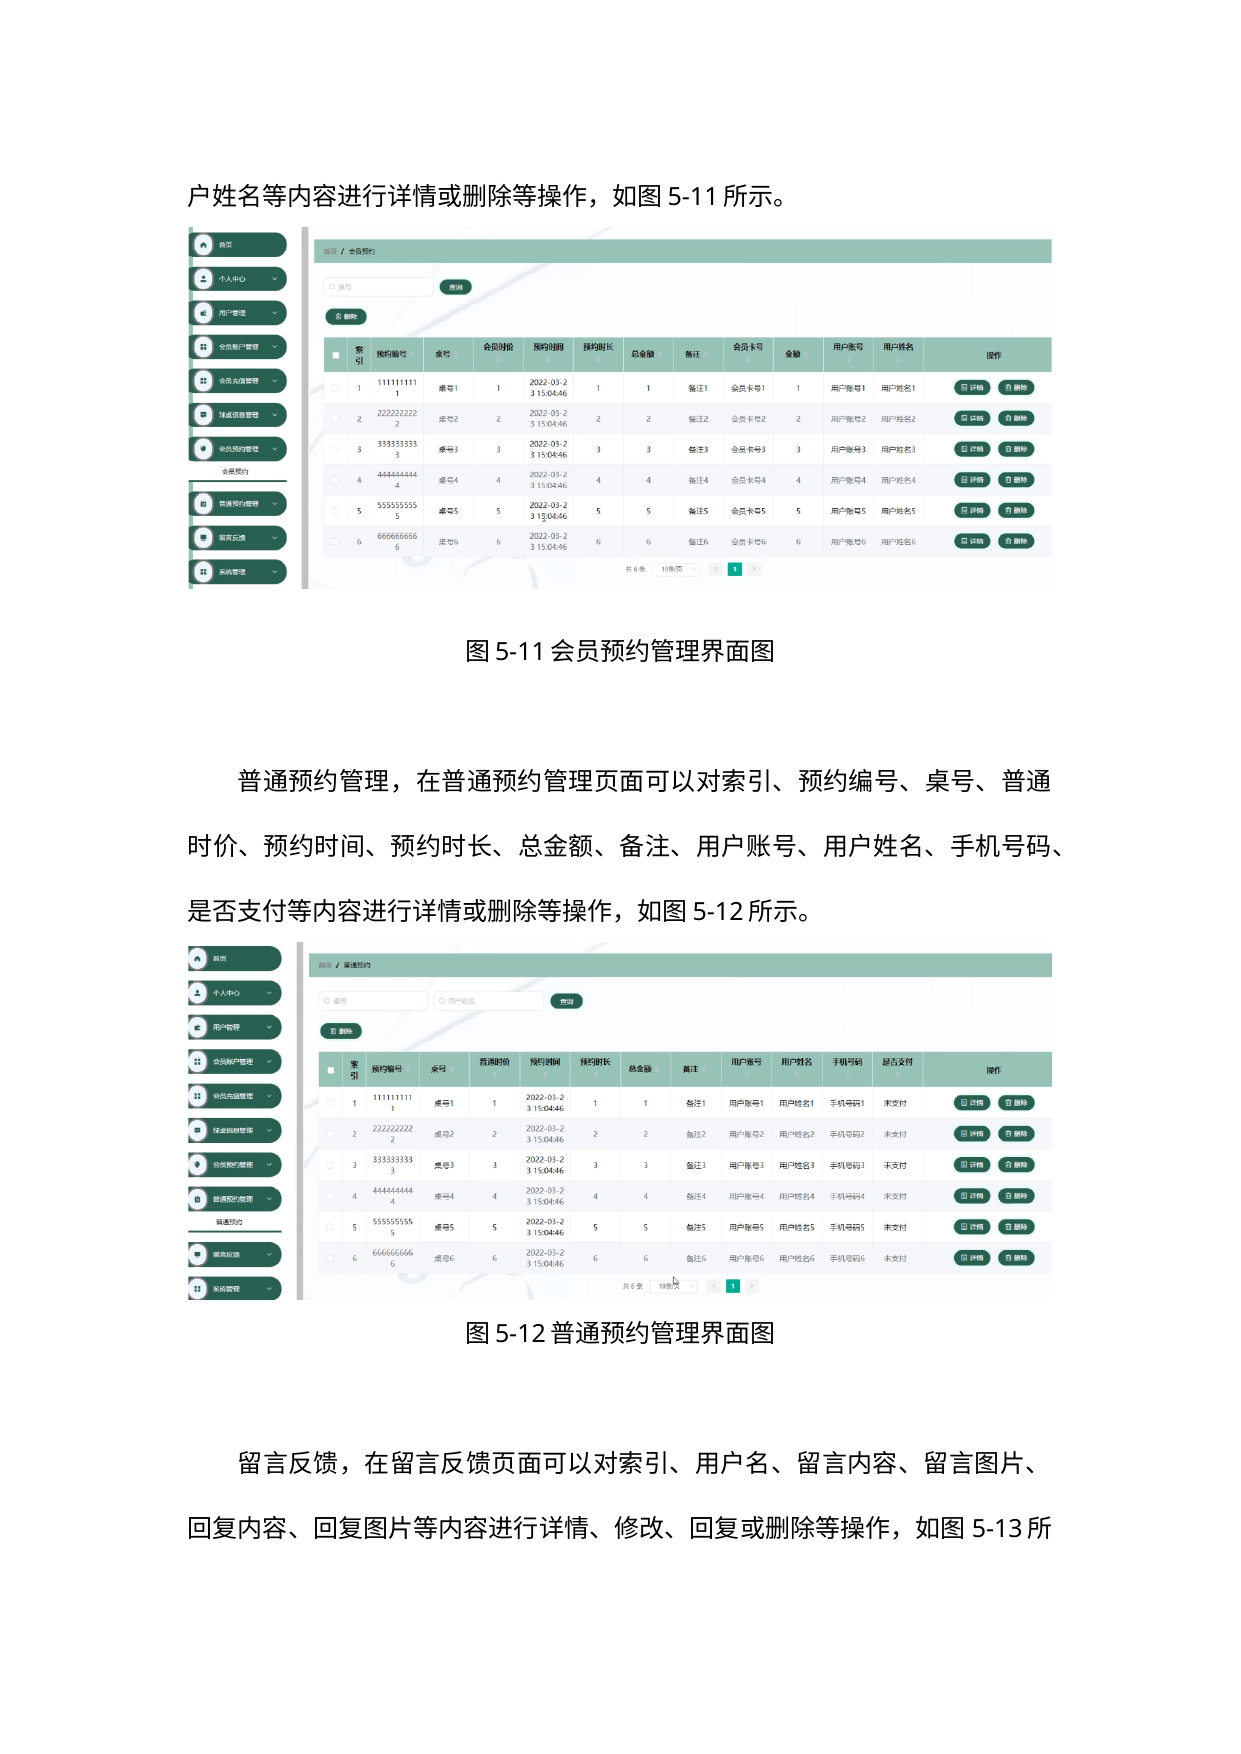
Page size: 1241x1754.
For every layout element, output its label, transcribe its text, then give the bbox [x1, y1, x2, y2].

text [187, 1429, 1053, 1559]
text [187, 162, 1053, 227]
text 图5-11会员预约管理界面图 [187, 617, 1053, 682]
picture [188, 942, 1052, 1300]
text 普通预约管理，在普通预约管理页面可以对索引、预约编号、桌号、普通时价、预约时间、预约时长、总金额、备注、用户账号、用户姓名、手机号码、是否支付等内容进行详情或删除等操作，如图5-12所示。 [187, 747, 1053, 942]
text 图5-12普通预约管理界面图 [187, 1299, 1053, 1364]
picture [188, 227, 1052, 589]
